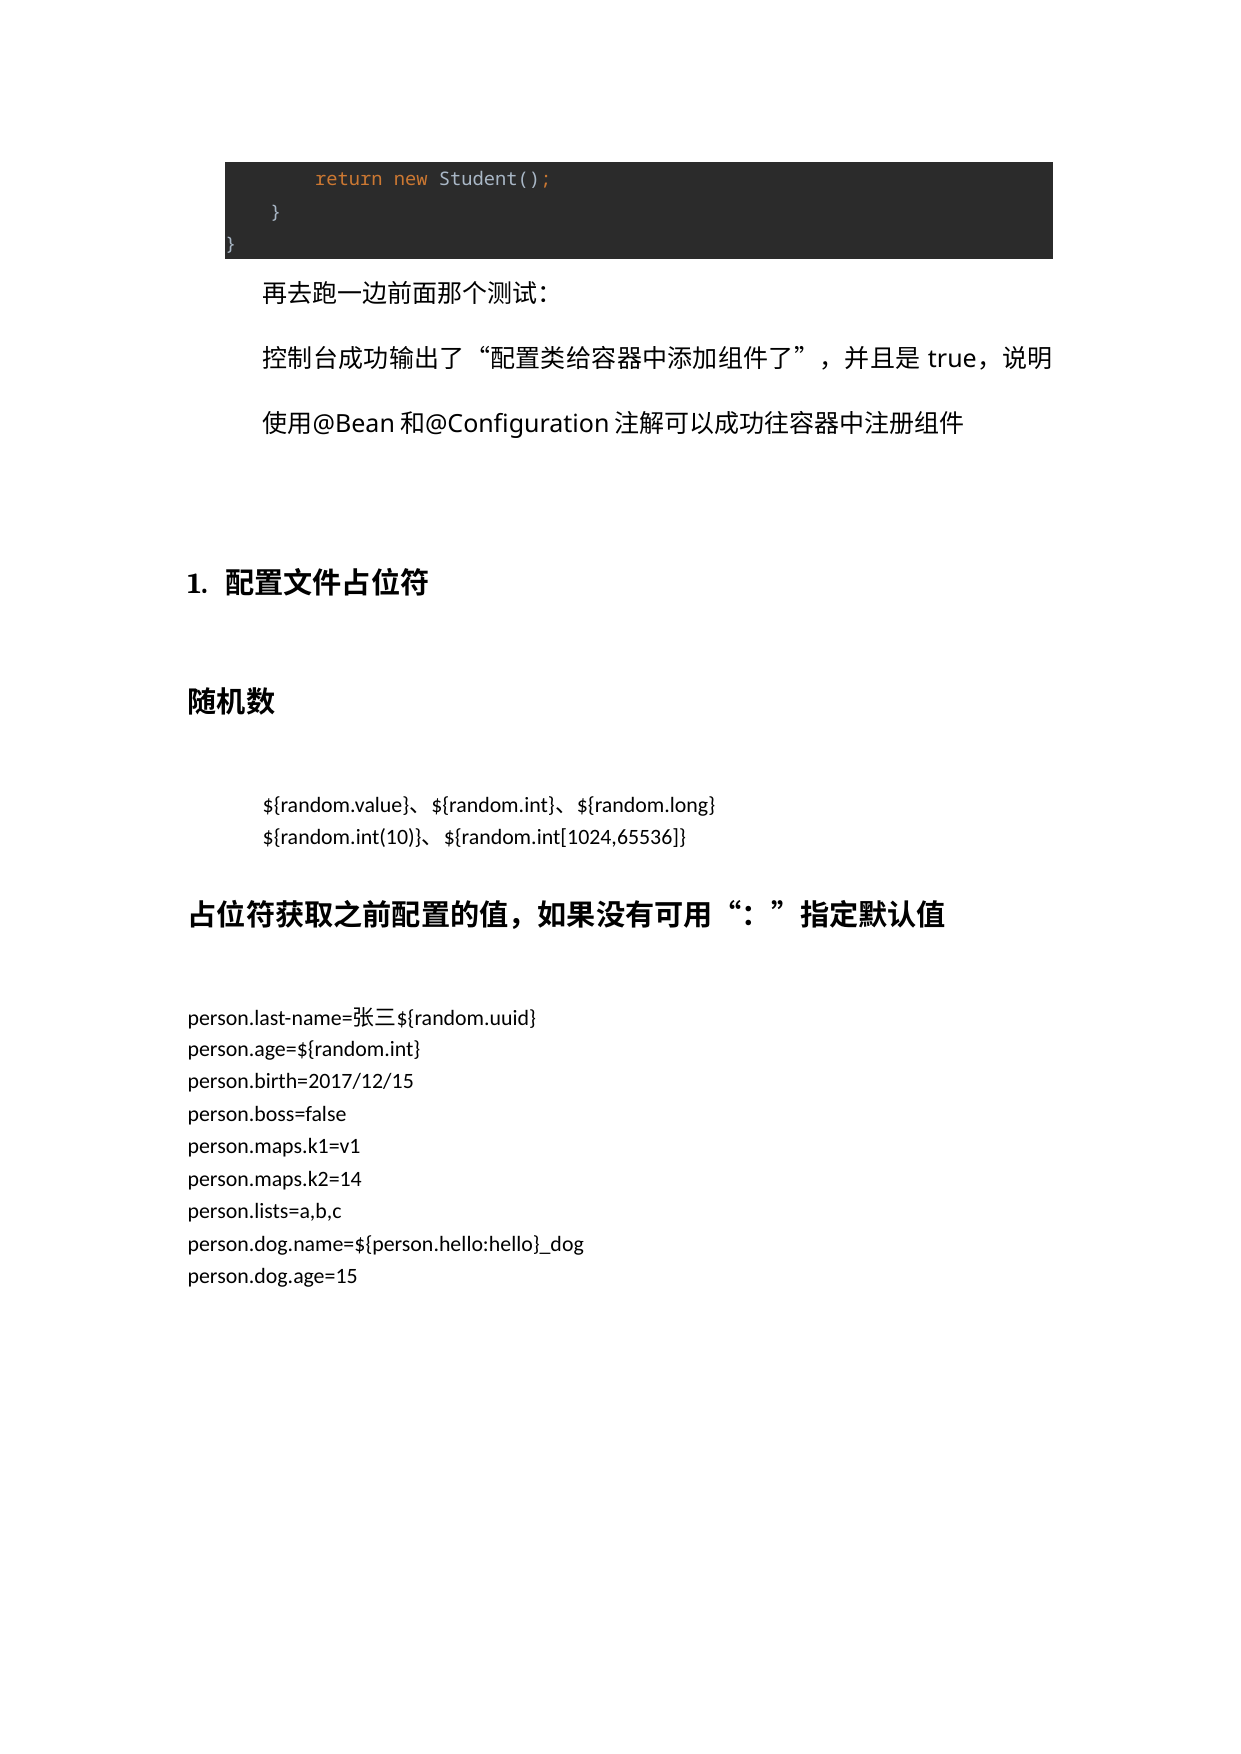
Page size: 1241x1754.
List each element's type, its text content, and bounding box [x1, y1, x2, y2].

text person.dog.name=${person.hello:hello}_dog [187, 1227, 1053, 1259]
list 控制台成功输出了“配置类给容器中添加组件了”，并且是true，说明使用@Bean和@Configuration注解可以成功往容器中注册组件 [262, 324, 1053, 454]
subtitle 配置文件占位符 [187, 549, 1053, 614]
text person.boss=false [187, 1097, 1053, 1129]
subtitle 占位符获取之前配置的值，如果没有可用“：”指定默认值 [187, 881, 1053, 946]
subtitle 随机数 [187, 667, 1053, 732]
text person.lists=a,b,c [187, 1194, 1053, 1227]
text person.last-name=张三${random.uuid} [187, 999, 1053, 1032]
text person.birth=2017/12/15 [187, 1064, 1053, 1097]
list ${random.int(10)}、${random.int[1024,65536]} [262, 819, 1053, 851]
list 再去跑一边前面那个测试： [262, 259, 1053, 324]
text person.maps.k1=v1 [187, 1129, 1053, 1162]
text person.age=${random.int} [187, 1032, 1053, 1064]
text person.maps.k2=14 [187, 1162, 1053, 1194]
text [225, 162, 1053, 259]
text person.dog.age=15 [187, 1259, 1053, 1292]
text ${random.value}、${random.int}、${random.long} [219, 786, 1053, 819]
